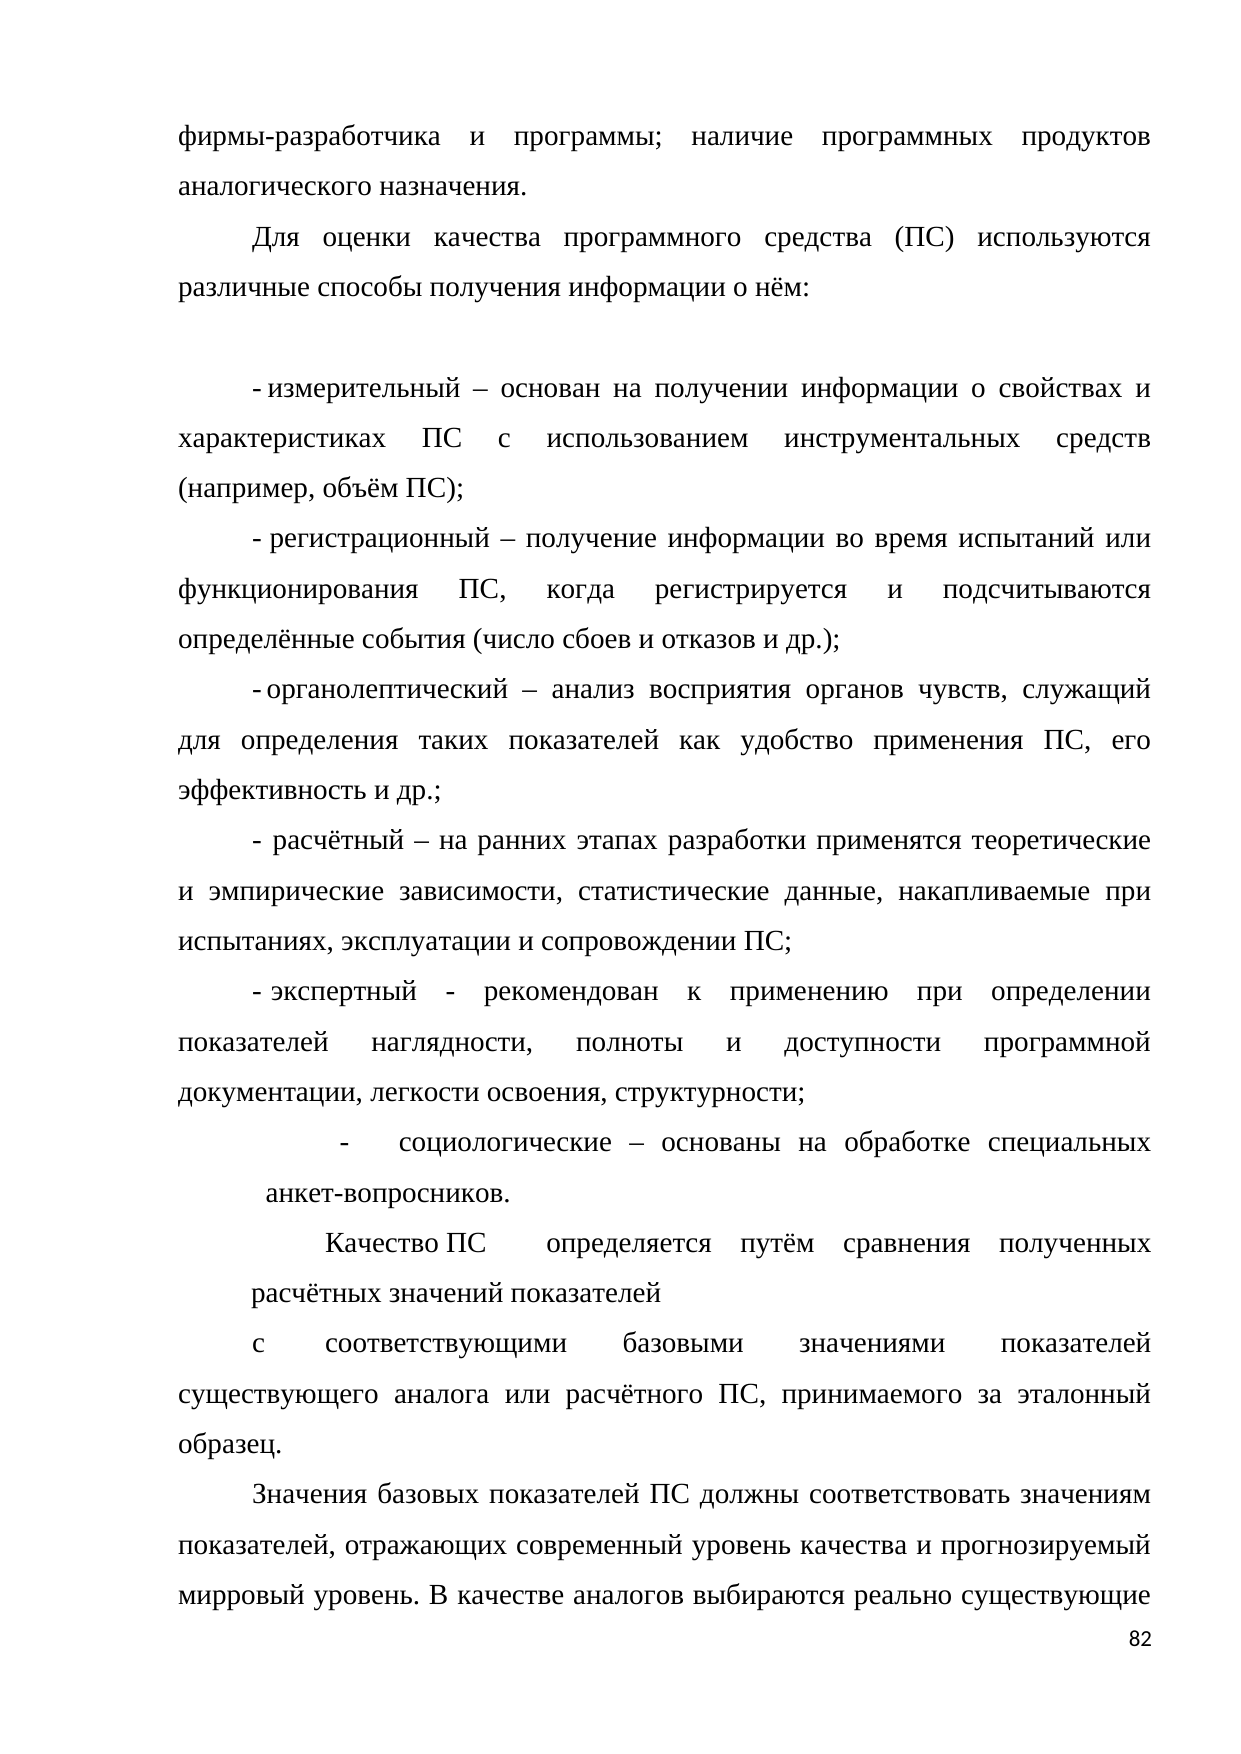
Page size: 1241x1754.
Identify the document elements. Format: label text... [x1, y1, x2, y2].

list измерительный – основан на получении информации о свойствах и характеристиках ПС с использованием инструментальных средств (например, объём ПС); [178, 370, 1152, 504]
list соответствующими базовыми значениями показателей существующего аналога или расчётного ПС, принимаемого за эталонный образец. [178, 1326, 1152, 1460]
list органолептический – анализ восприятия органов чувств, служащий для определения таких показателей как удобство применения ПС, его эффективность и др.; [178, 672, 1152, 806]
text Качество ПС определяется путём сравнения полученных расчётных значений показателей [251, 1225, 1152, 1309]
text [178, 118, 1152, 202]
list экспертный - рекомендован к применению при определении показателей наглядности, полноты и доступности программной документации, легкости освоения, структурности; [178, 973, 1152, 1108]
text Для оценки качества программного средства (ПС) используются различные способы получения информации о нём: [178, 219, 1152, 303]
list социологические – основаны на обработке специальных анкет-вопросников. [265, 1124, 1152, 1208]
list регистрационный – получение информации во время испытаний или функционирования ПС, когда регистрируется и подсчитываются определённые события (число сбоев и отказов и др.); [178, 521, 1152, 655]
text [178, 1477, 1152, 1611]
list расчётный – на ранних этапах разработки применятся теоретические и эмпирические зависимости, статистические данные, накапливаемые при испытаниях, эксплуатации и сопровождении ПС; [178, 822, 1152, 957]
